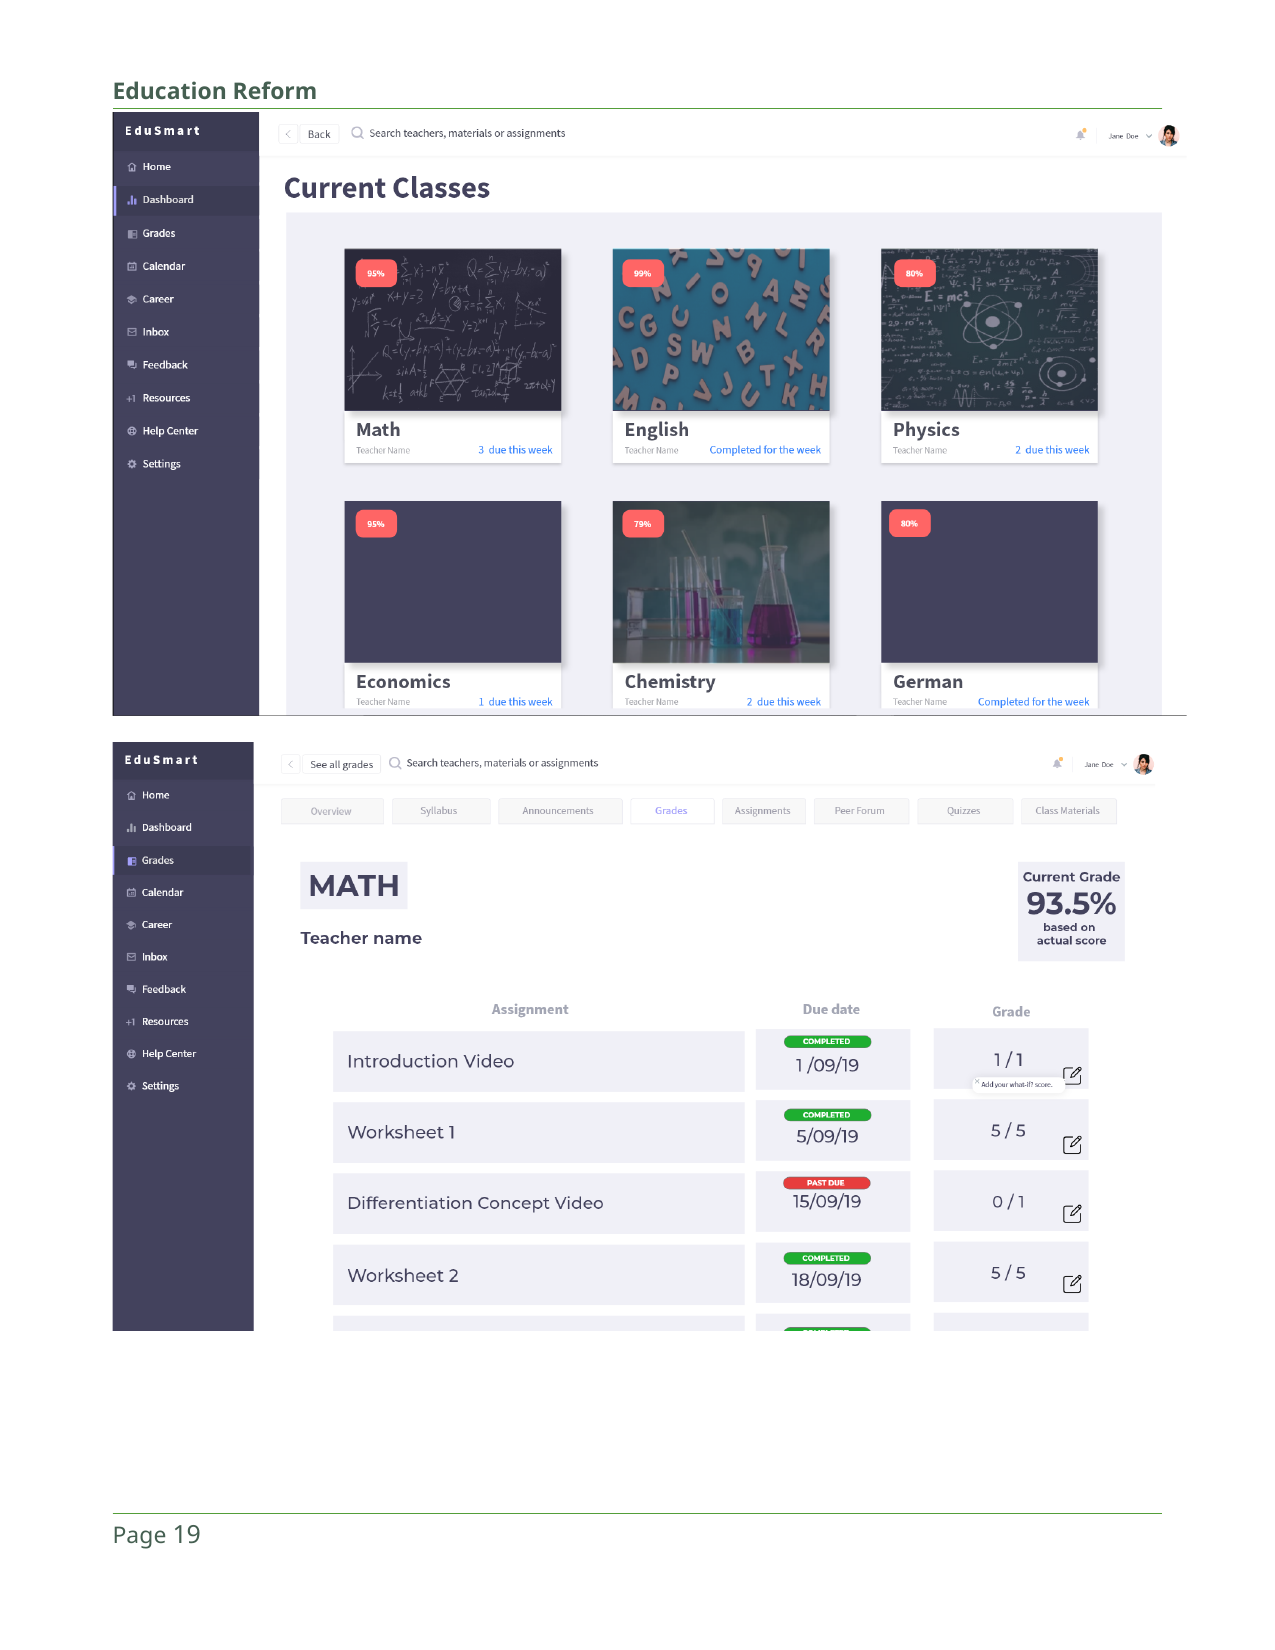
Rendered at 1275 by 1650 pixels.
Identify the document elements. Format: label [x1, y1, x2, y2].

picture [112, 742, 1155, 1331]
picture [112, 112, 1187, 716]
